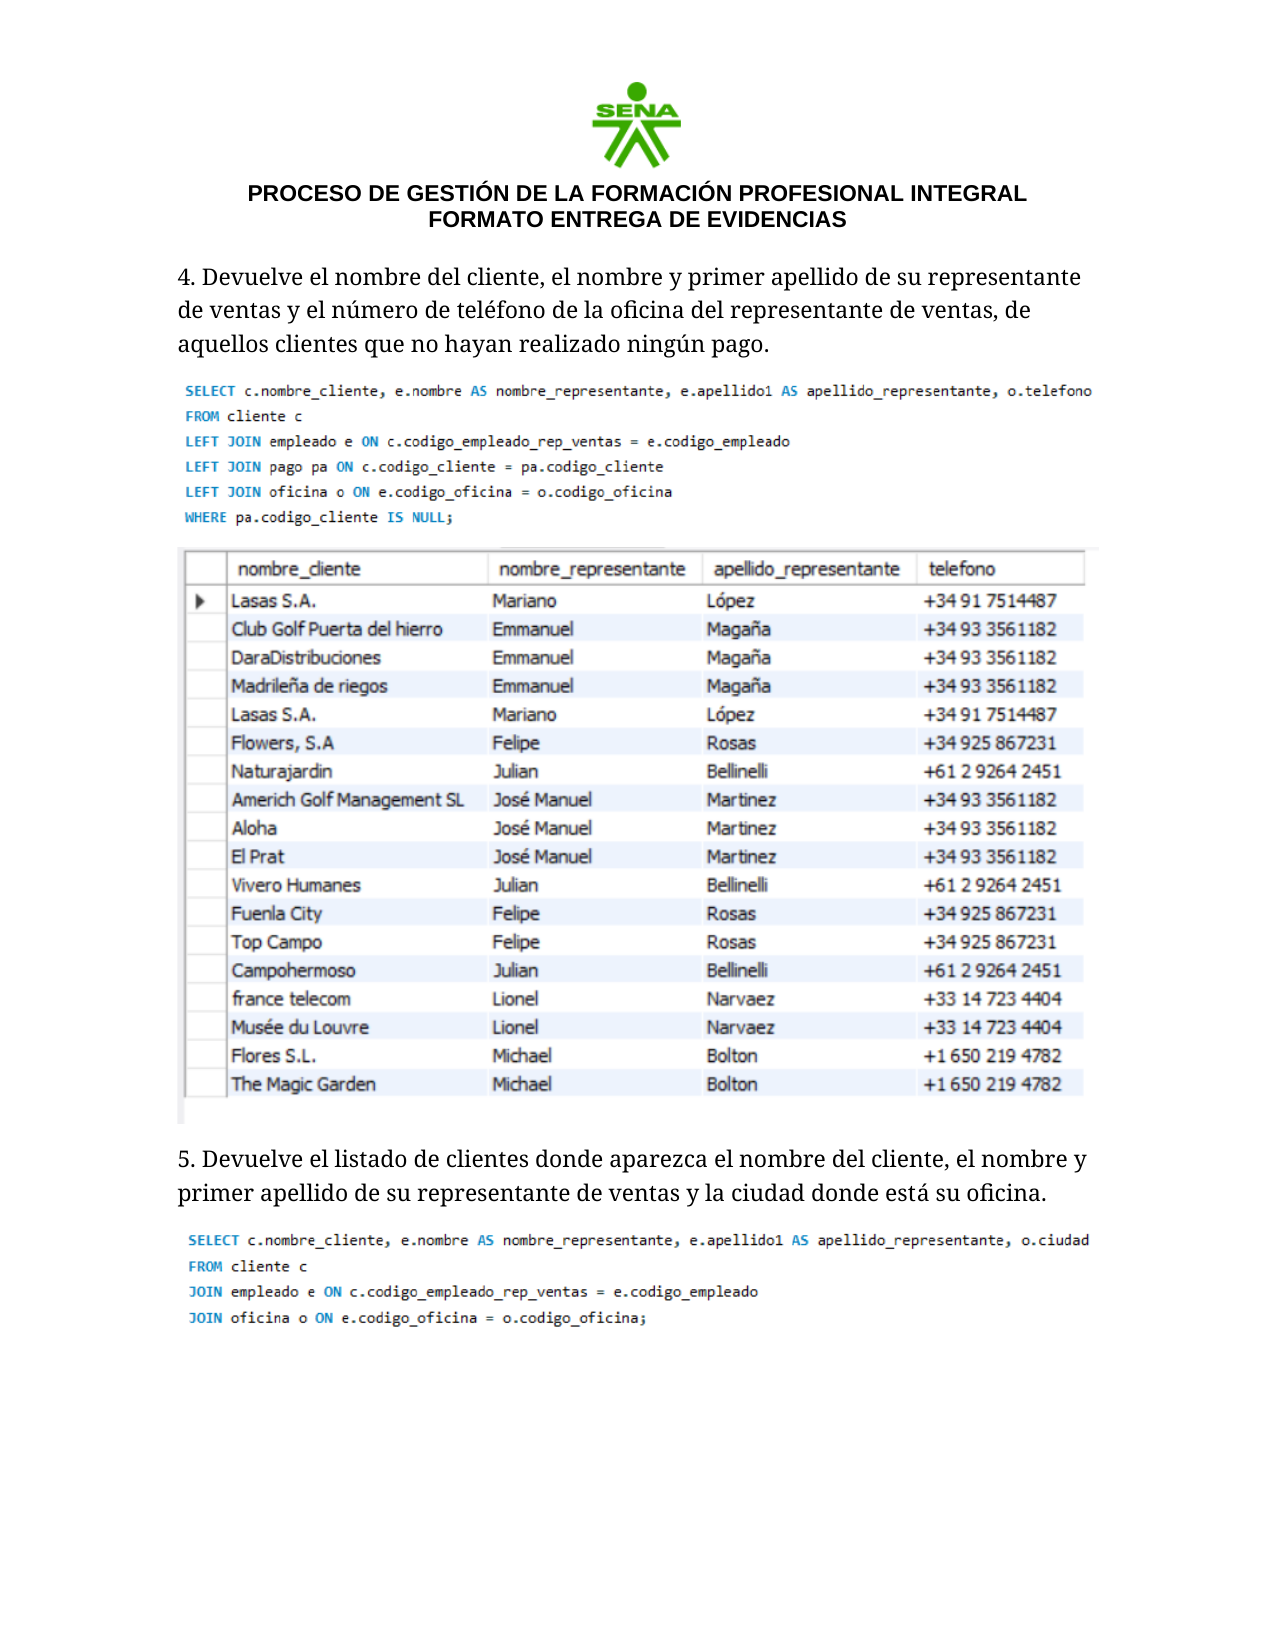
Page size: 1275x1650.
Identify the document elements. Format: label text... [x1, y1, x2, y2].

picture [177, 1226, 1099, 1334]
text 4. Devuelve el nombre del cliente, el nombre y primer apellido de su representante de ventas y el número de teléfono de la oficina del representante de ventas, de aquellos clientes que no hayan realizado ningún pago. [177, 261, 1098, 359]
picture [177, 547, 1099, 1124]
picture [177, 378, 1099, 529]
picture [586, 73, 689, 180]
text 5. Devuelve el listado de clientes donde aparezca el nombre del cliente, el nombre y primer apellido de su representante de ventas y la ciudad donde está su oficina. [177, 1143, 1098, 1208]
